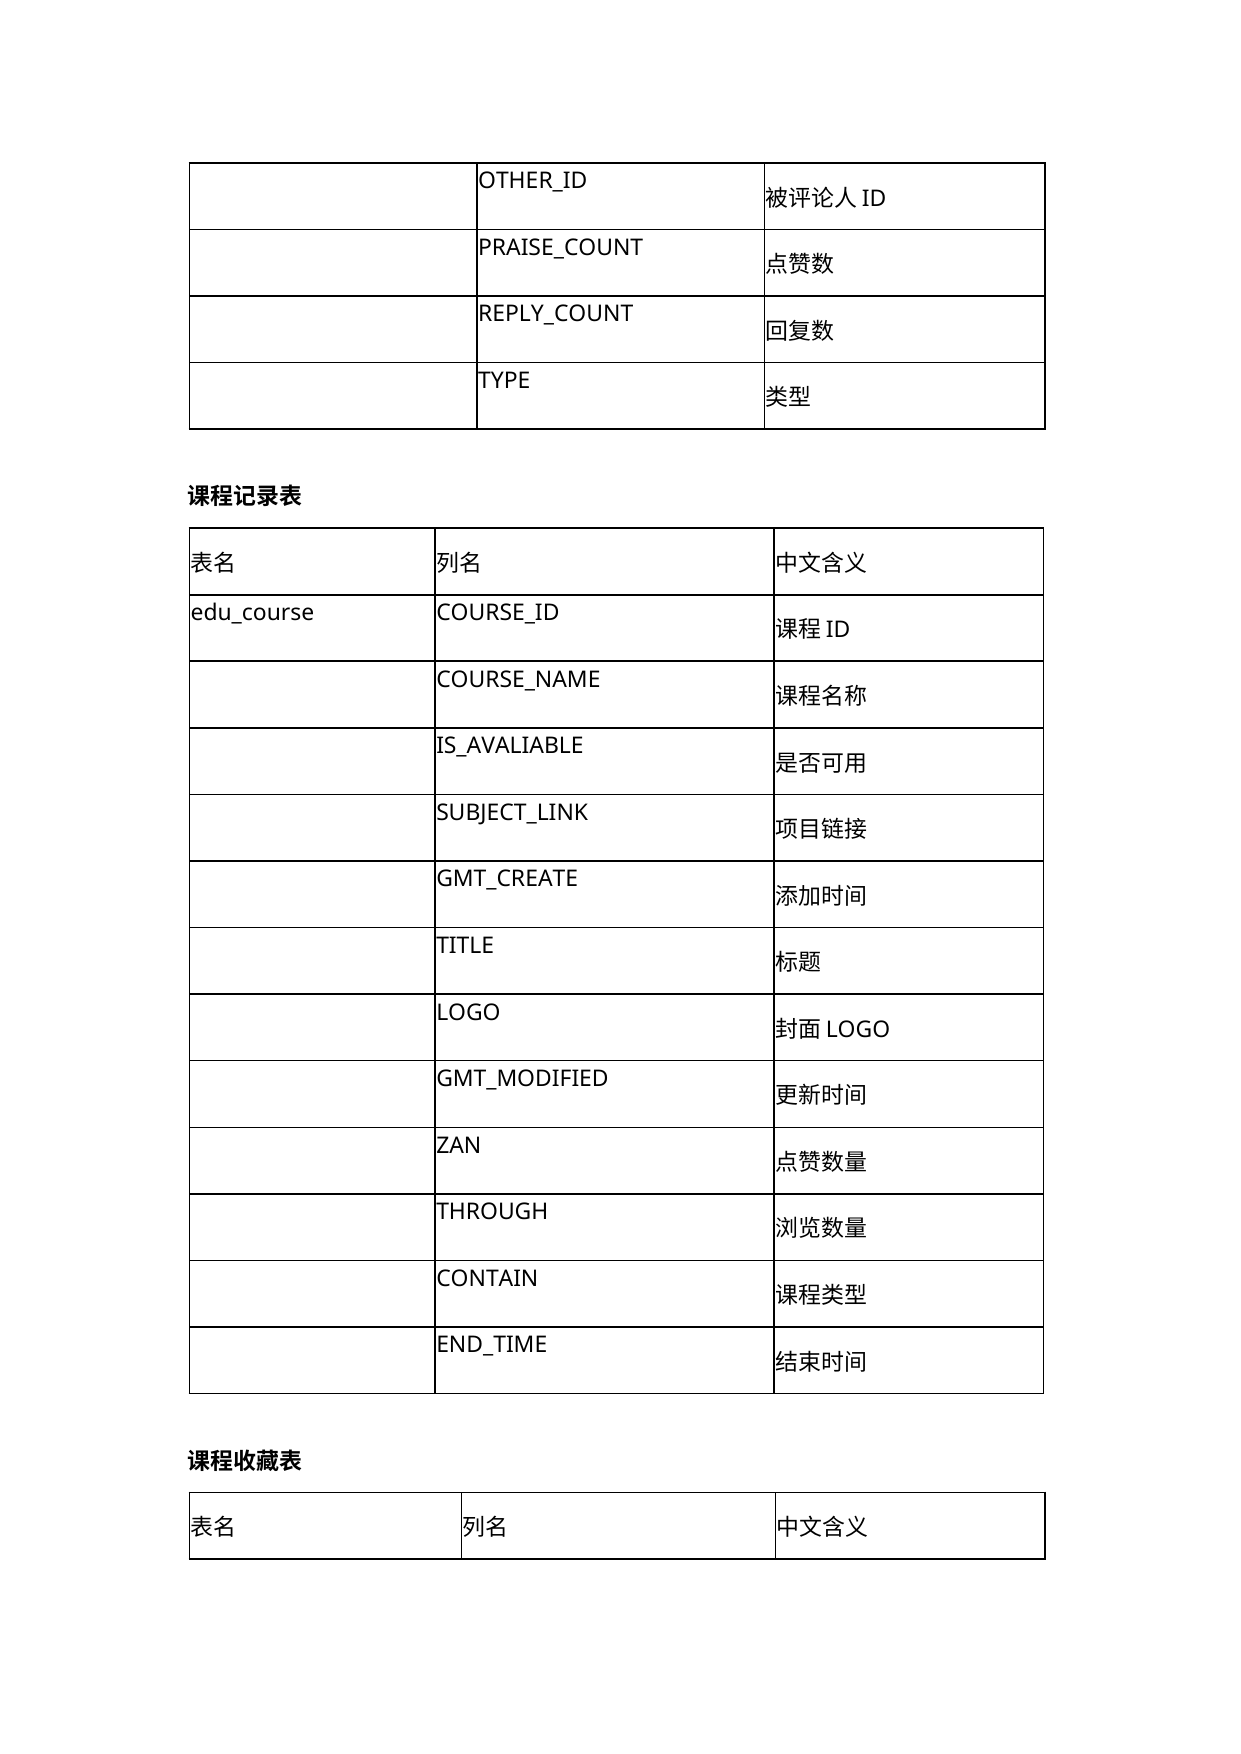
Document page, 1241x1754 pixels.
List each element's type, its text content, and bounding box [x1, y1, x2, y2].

table_cell SUBJECT_LINK [436, 795, 773, 860]
table_cell [190, 164, 476, 228]
table_cell END_TIME [436, 1328, 773, 1393]
table_cell CONTAIN [436, 1261, 773, 1326]
table_header 中文含义 [776, 1493, 1044, 1558]
table_cell [190, 662, 434, 727]
table_cell [190, 995, 434, 1060]
table_cell [190, 363, 476, 428]
table_cell COURSE_ID [436, 596, 773, 660]
table_cell REPLY_COUNT [478, 297, 764, 362]
table_cell [190, 862, 434, 927]
table_cell [190, 1061, 434, 1126]
table_header 中文含义 [775, 529, 1043, 594]
table_header 列名 [462, 1493, 775, 1558]
table_cell GMT_MODIFIED [436, 1061, 773, 1126]
table_cell [190, 1195, 434, 1259]
table_cell 被评论人ID [765, 164, 1044, 228]
table_cell GMT_CREATE [436, 862, 773, 927]
table_cell [190, 729, 434, 793]
table_cell 课程ID [775, 596, 1043, 660]
table_cell [190, 1261, 434, 1326]
table_cell 类型 [765, 363, 1044, 428]
table_cell IS_AVALIABLE [436, 729, 773, 793]
table_cell 点赞数量 [775, 1128, 1043, 1193]
table_cell 项目链接 [775, 795, 1043, 860]
table_header 表名 [190, 529, 434, 594]
table_cell 课程名称 [775, 662, 1043, 727]
table_cell PRAISE_COUNT [478, 230, 764, 295]
table_cell 封面LOGO [775, 995, 1043, 1060]
table_cell [190, 928, 434, 993]
table_header 列名 [436, 529, 773, 594]
table_header 表名 [190, 1493, 461, 1558]
table_cell 添加时间 [775, 862, 1043, 927]
table_cell [190, 1128, 434, 1193]
table_cell COURSE_NAME [436, 662, 773, 727]
table_cell 是否可用 [775, 729, 1043, 793]
table_cell 回复数 [765, 297, 1044, 362]
table_cell [190, 795, 434, 860]
table_cell LOGO [436, 995, 773, 1060]
table_cell TYPE [478, 363, 764, 428]
table_cell 标题 [775, 928, 1043, 993]
table_cell TITLE [436, 928, 773, 993]
table_cell THROUGH [436, 1195, 773, 1259]
table_cell [190, 1328, 434, 1393]
table_cell ZAN [436, 1128, 773, 1193]
text 课程收藏表 [187, 1427, 1053, 1492]
table_cell OTHER_ID [478, 164, 764, 228]
text 课程记录表 [187, 462, 1053, 527]
table_cell [190, 297, 476, 362]
table_cell [190, 230, 476, 295]
table_cell edu_course [190, 596, 434, 660]
table_cell 点赞数 [765, 230, 1044, 295]
table_cell 更新时间 [775, 1061, 1043, 1126]
table_cell 结束时间 [775, 1328, 1043, 1393]
table_cell 课程类型 [775, 1261, 1043, 1326]
table_cell 浏览数量 [775, 1195, 1043, 1259]
